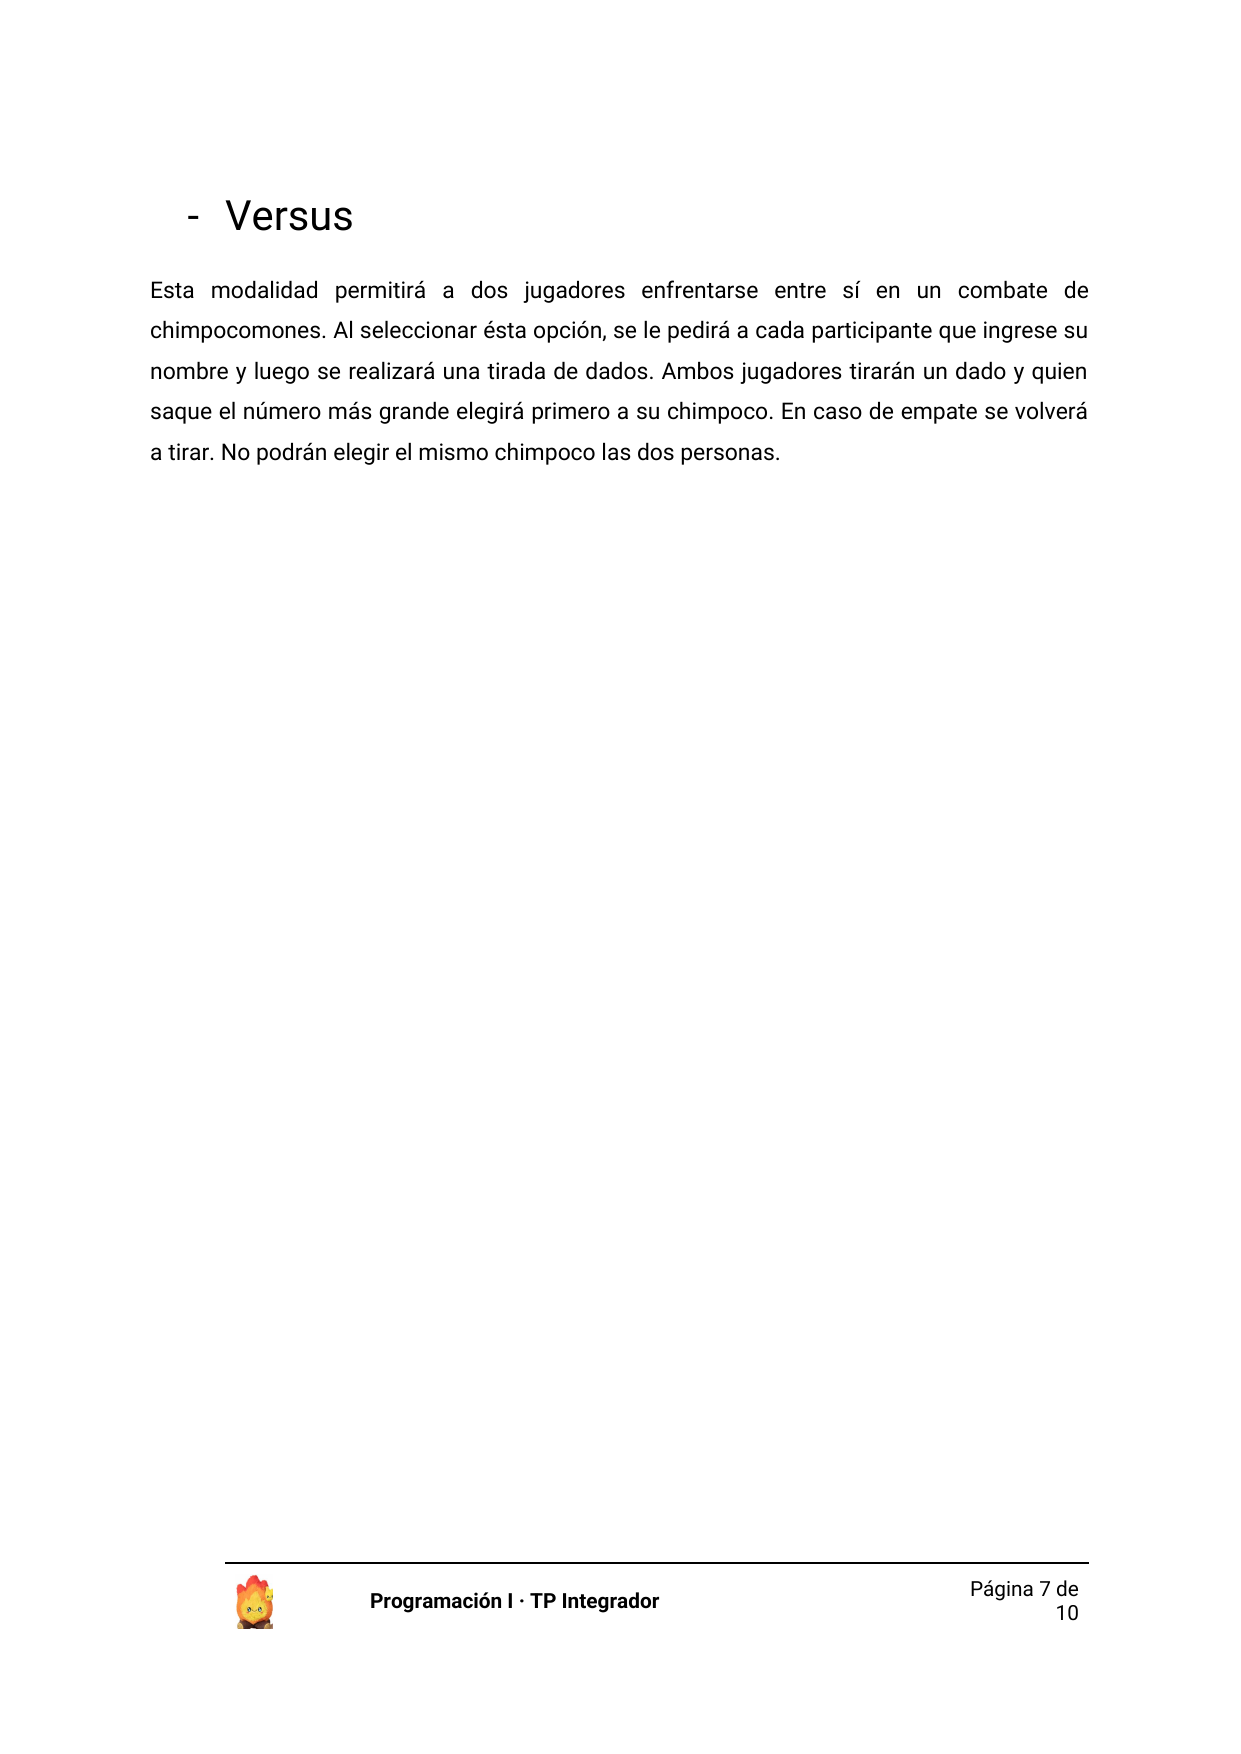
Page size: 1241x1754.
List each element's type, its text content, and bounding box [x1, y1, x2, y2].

subtitle Versus [187, 192, 1090, 241]
picture [235, 1574, 273, 1629]
text Esta modalidad permitirá a dos jugadores enfrentarse entre sí en un combate de chimpocomones. Al seleccionar ésta opción, se le pedirá a cada participante que ingrese su nombre y luego se realizará una tirada de dados. Ambos jugadores tirarán un dado y quien saque el número más grande elegirá primero a su chimpoco. En caso de empate se volverá a tirar. No podrán elegir el mismo chimpoco las dos personas. [150, 277, 1090, 466]
